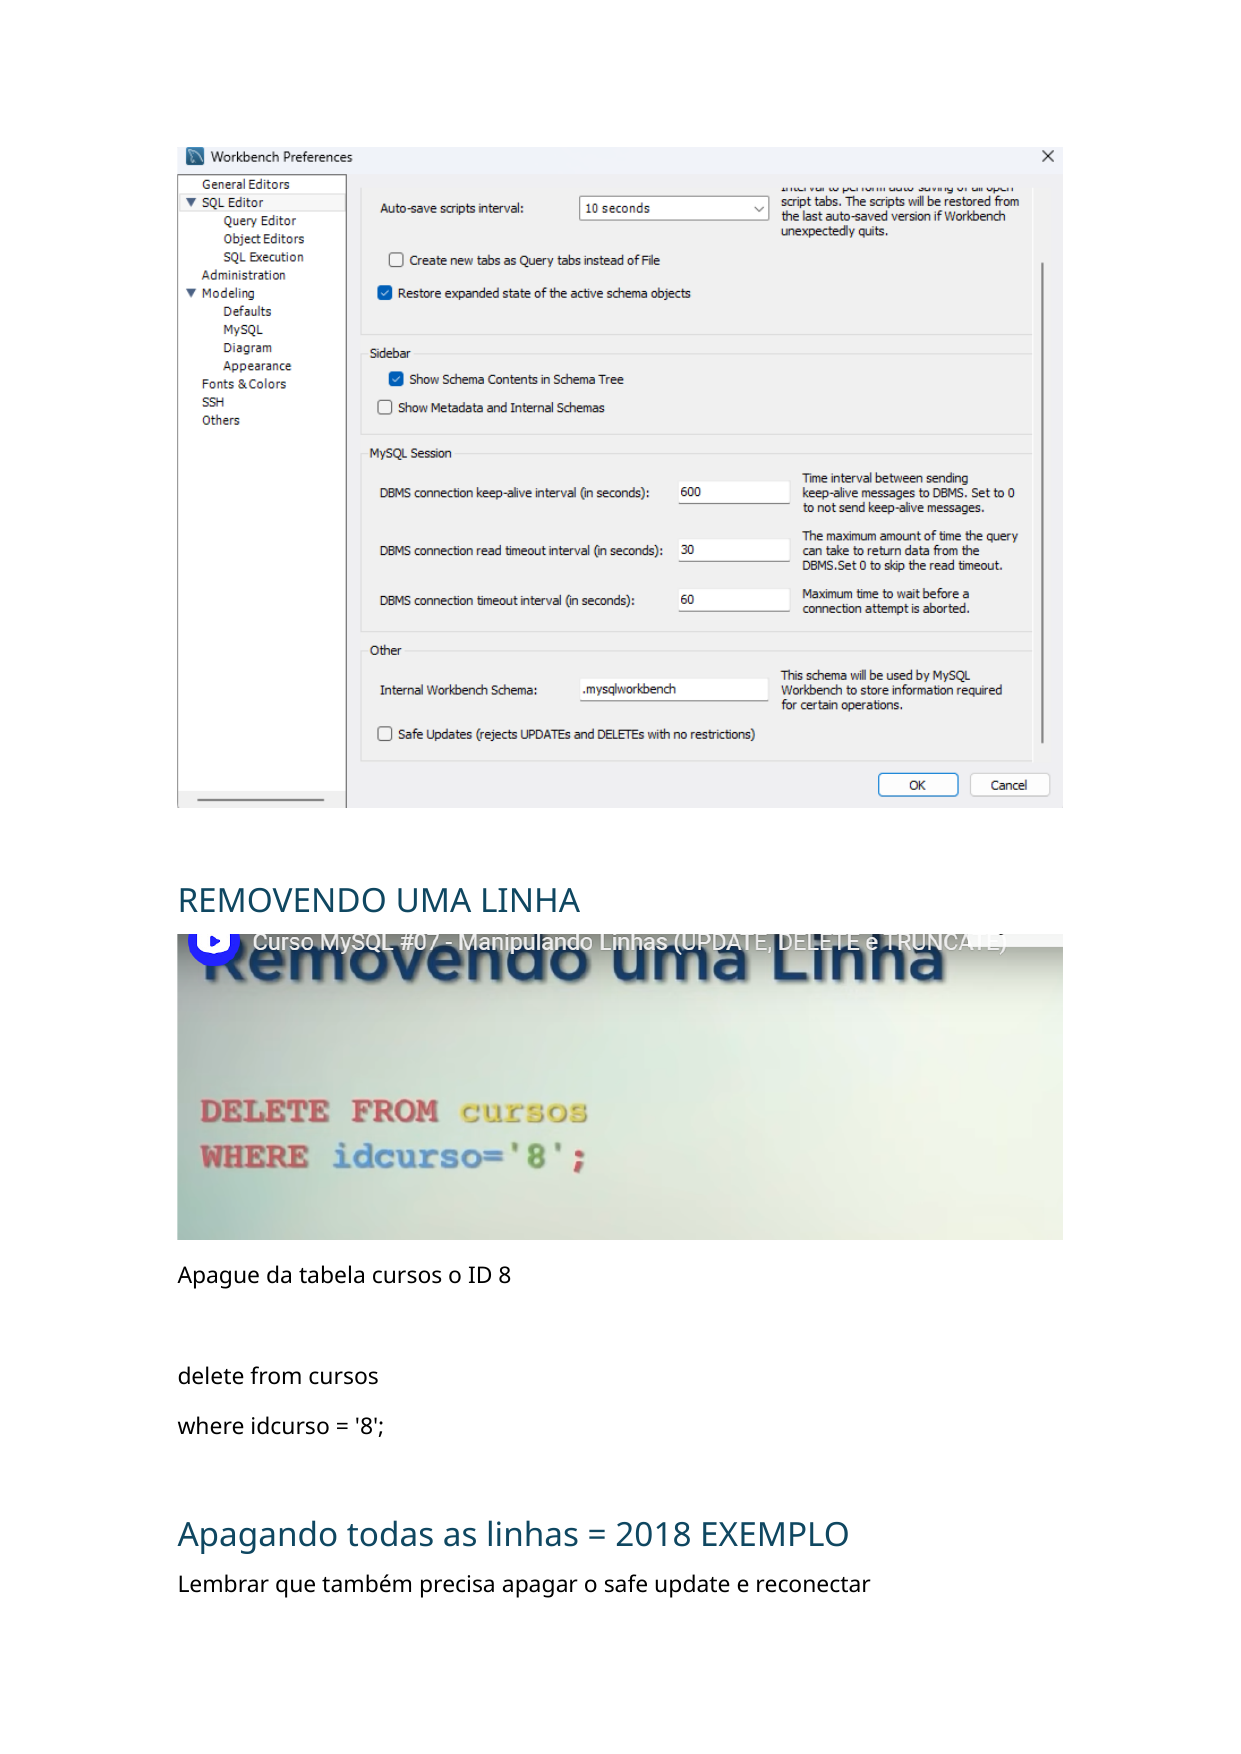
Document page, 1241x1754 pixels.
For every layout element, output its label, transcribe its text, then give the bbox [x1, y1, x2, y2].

text Apague da tabela cursos o ID 8 [177, 1259, 1063, 1290]
picture [177, 934, 1063, 1240]
text where idcurso = '8'; [177, 1410, 1063, 1441]
picture [177, 147, 1063, 808]
subtitle Apagando todas as linhas = 2018 EXEMPLO [177, 1511, 1063, 1556]
text Lembrar que também precisa apagar o safe update e reconectar [177, 1568, 1063, 1599]
subtitle REMOVENDO UMA LINHA [177, 877, 1063, 922]
text delete from cursos [177, 1360, 1063, 1391]
